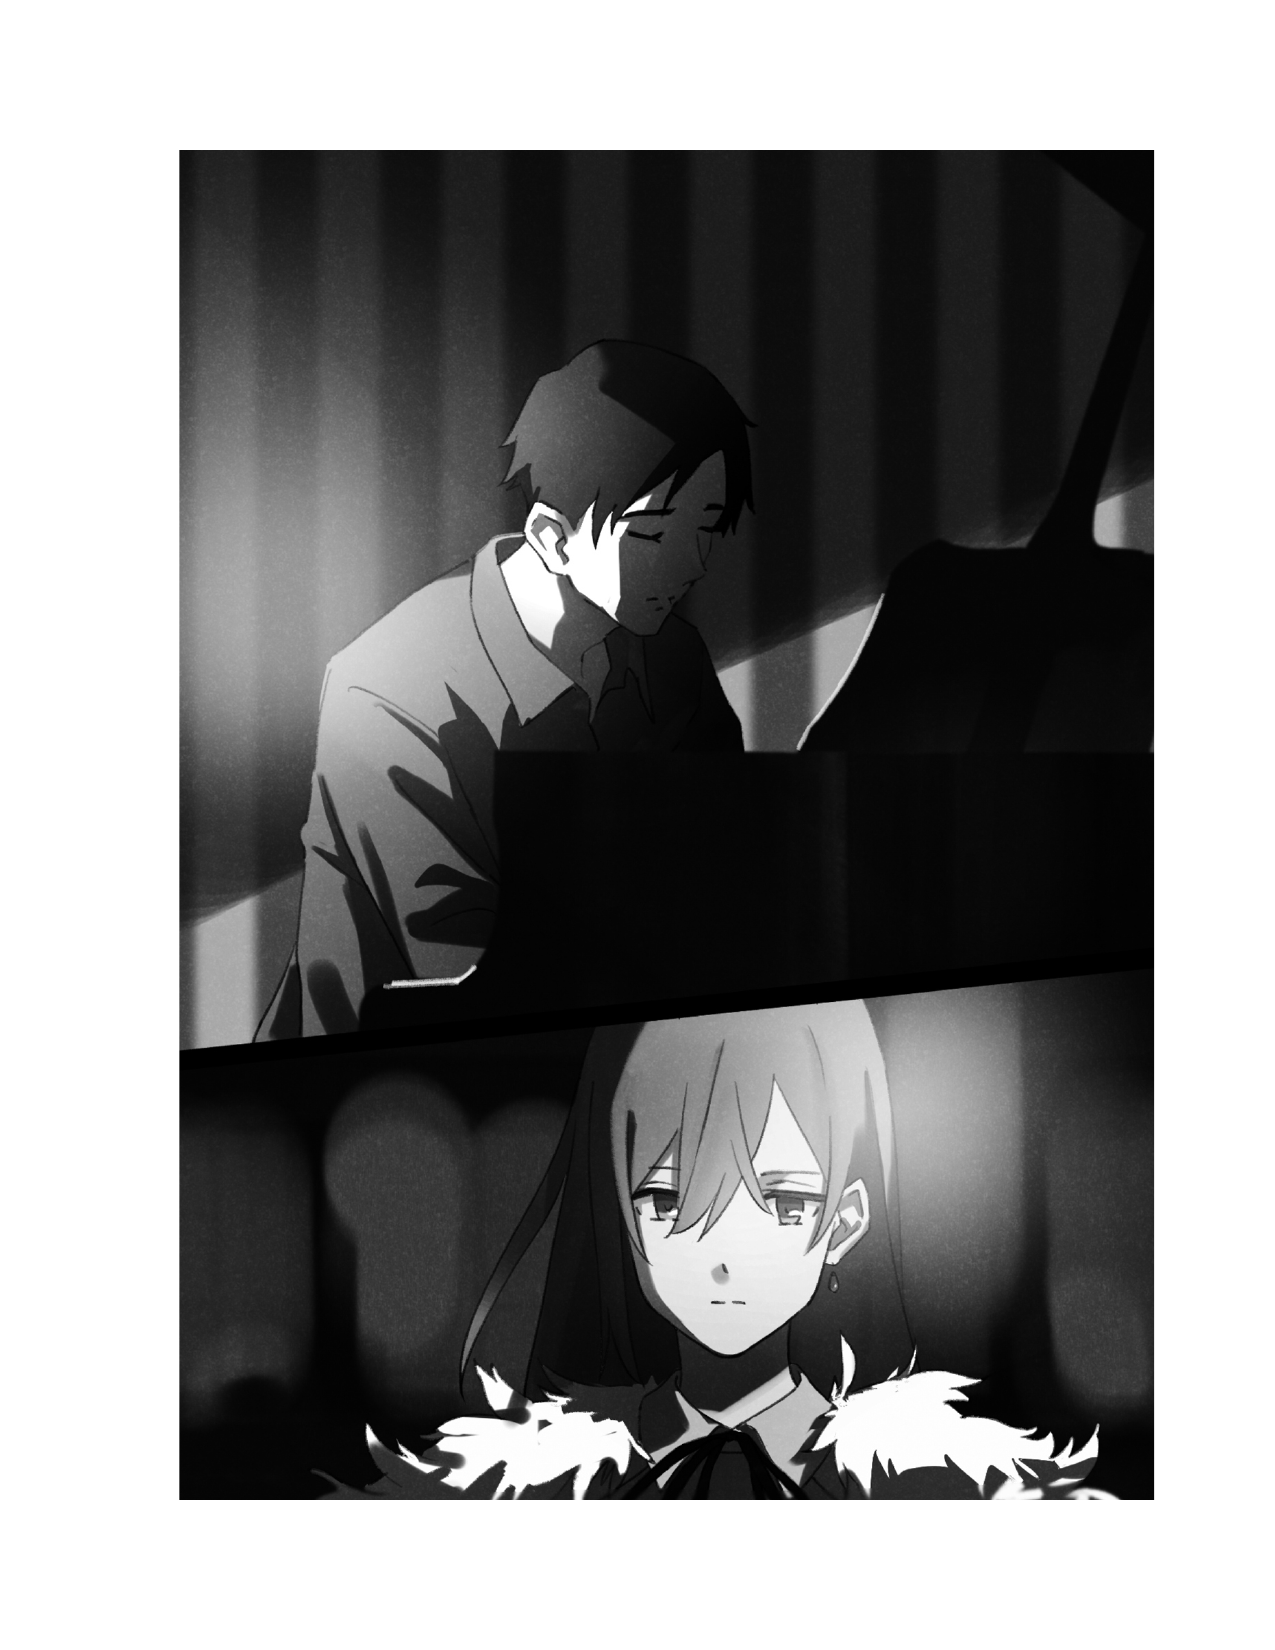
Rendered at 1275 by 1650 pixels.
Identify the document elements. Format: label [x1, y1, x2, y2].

picture [179, 150, 1155, 1500]
